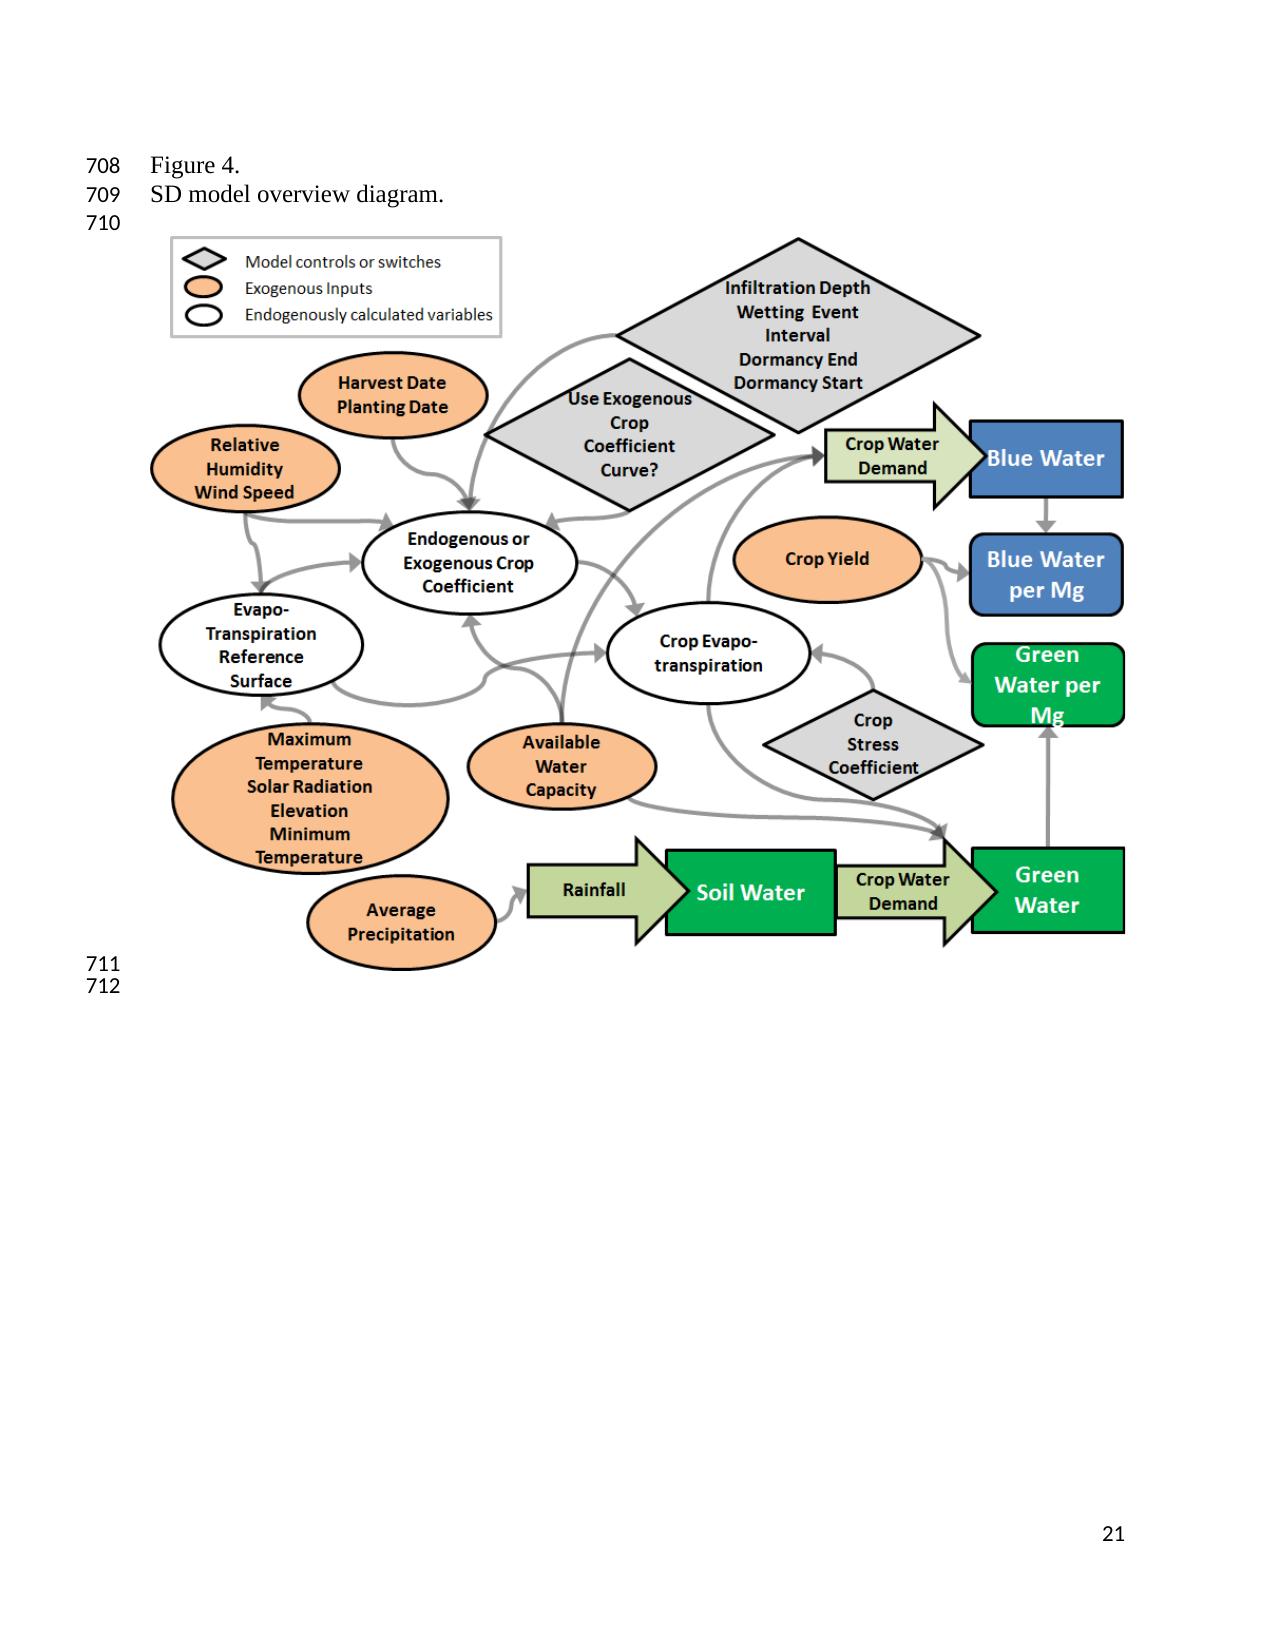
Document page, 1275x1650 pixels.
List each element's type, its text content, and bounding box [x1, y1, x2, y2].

text Figure 4. [150, 150, 1125, 179]
picture [150, 236, 1125, 971]
text SD model overview diagram. [150, 179, 1125, 207]
